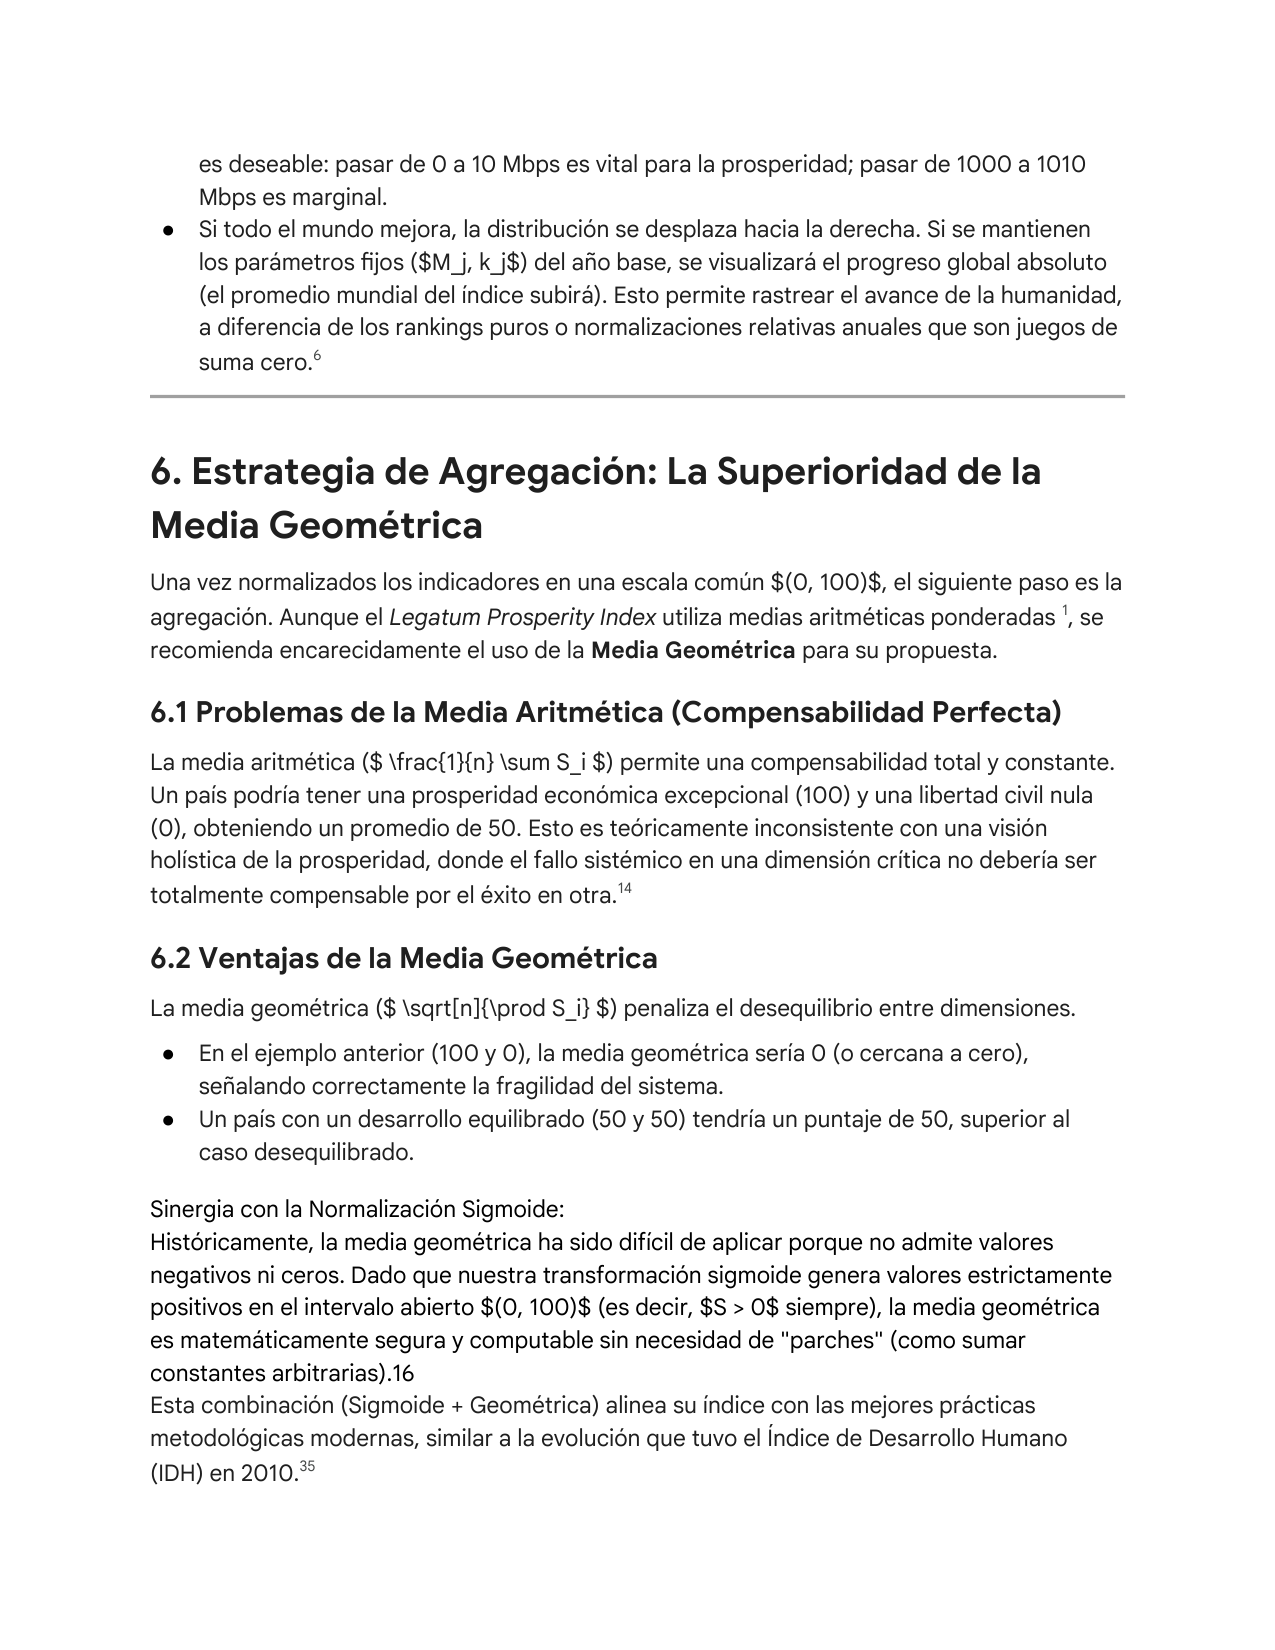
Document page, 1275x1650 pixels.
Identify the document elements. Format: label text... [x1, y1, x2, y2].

text Esta combinación (Sigmoide + Geométrica) alinea su índice con las mejores prácticas metodológicas modernas, similar a la evolución que tuvo el Índice de Desarrollo Humano (IDH) en 2010.35 [150, 1392, 1125, 1489]
subtitle 6.1 Problemas de la Media Aritmética (Compensabilidad Perfecta) [150, 694, 1125, 731]
text La media geométrica ($ \sqrt[n]{\prod S_i} $) penaliza el desequilibrio entre dimensiones. [150, 994, 1125, 1023]
text Sinergia con la Normalización Sigmoide: [150, 1196, 1125, 1224]
subtitle 6.2 Ventajas de la Media Geométrica [150, 940, 1125, 977]
subtitle 6. Estrategia de Agregación: La Superioridad de la Media Geométrica [150, 399, 1125, 549]
text La media aritmética ($ \frac{1}{n} \sum S_i $) permite una compensabilidad total y constante. Un país podría tener una prosperidad económica excepcional (100) y una libertad civil nula (0), obteniendo un promedio de 50. Esto es teóricamente inconsistente con una visión holística de la prosperidad, donde el fallo sistémico en una dimensión crítica no debería ser totalmente compensable por el éxito en otra.14 [150, 748, 1125, 911]
list Un país con un desarrollo equilibrado (50 y 50) tendría un puntaje de 50, superior al caso desequilibrado. [161, 1105, 1125, 1167]
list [161, 150, 1125, 211]
text Históricamente, la media geométrica ha sido difícil de aplicar porque no admite valores negativos ni ceros. Dado que nuestra transformación sigmoide genera valores estrictamente positivos en el intervalo abierto $(0, 100)$ (es decir, $S > 0$ siempre), la media geométrica es matemáticamente segura y computable sin necesidad de "parches" (como sumar constantes arbitrarias).16 [150, 1228, 1125, 1388]
text Una vez normalizados los indicadores en una escala común $(0, 100)$, el siguiente paso es la agregación. Aunque el Legatum Prosperity Index utiliza medias aritméticas ponderadas 1, se recomienda encarecidamente el uso de la Media Geométrica para su propuesta. [150, 568, 1125, 665]
list Si todo el mundo mejora, la distribución se desplaza hacia la derecha. Si se mantienen los parámetros fijos ($M_j, k_j$) del año base, se visualizará el progreso global absoluto (el promedio mundial del índice subirá). Esto permite rastrear el avance de la humanidad, a diferencia de los rankings puros o normalizaciones relativas anuales que son juegos de suma cero.6 [161, 215, 1125, 378]
list En el ejemplo anterior (100 y 0), la media geométrica sería 0 (o cercana a cero), señalando correctamente la fragilidad del sistema. [161, 1040, 1125, 1101]
